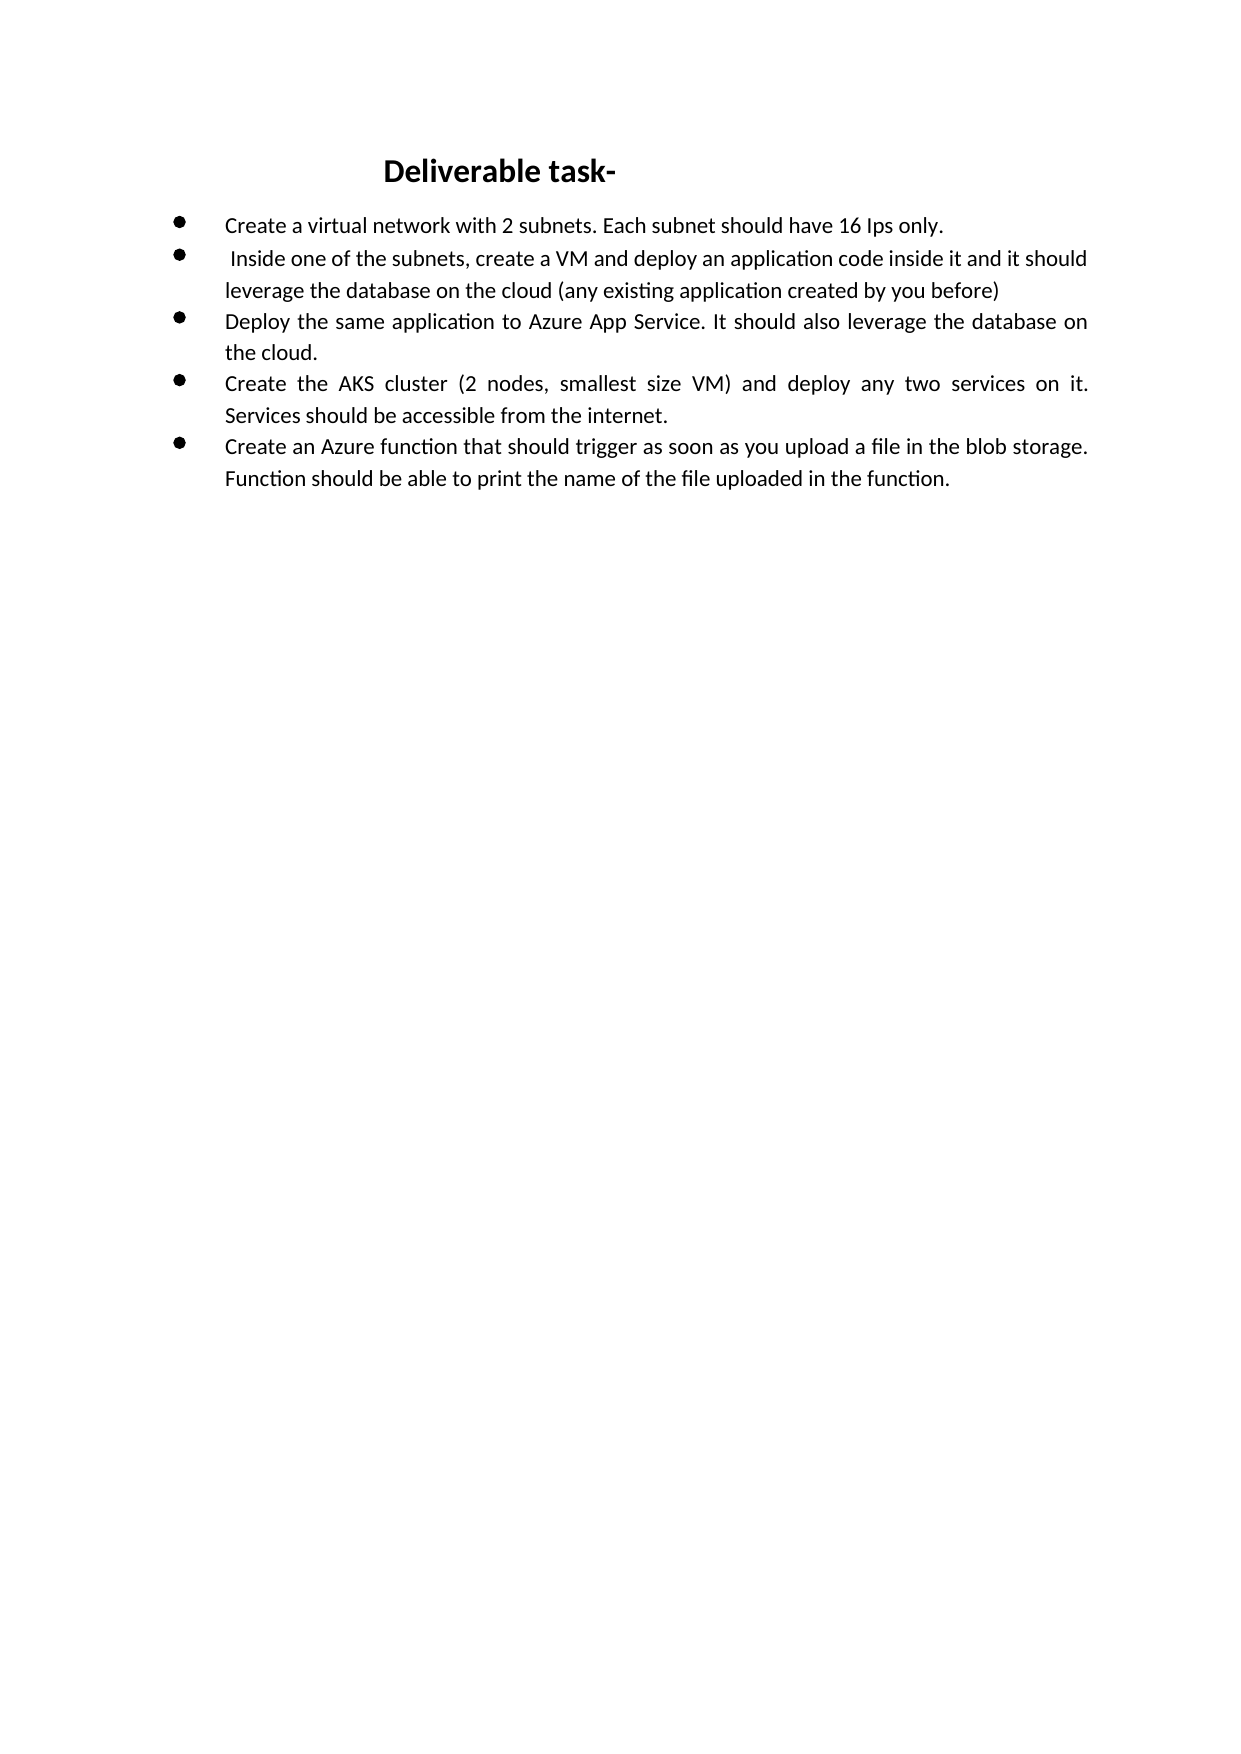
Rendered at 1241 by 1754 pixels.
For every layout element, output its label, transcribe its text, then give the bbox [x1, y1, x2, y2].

list Create a virtual network with 2 subnets. Each subnet should have 16 Ips only. [187, 211, 1090, 241]
list Inside one of the subnets, create a VM and deploy an application code inside it and it should leverage the database on the cloud (any existing application created by you before) [187, 243, 1090, 304]
text Deliverable task- [150, 150, 1090, 191]
list Create the AKS cluster (2 nodes, smallest size VM) and deploy any two services on it. Services should be accessible from the internet. [187, 369, 1090, 429]
list Create an Azure function that should trigger as soon as you upload a file in the blob storage. Function should be able to print the name of the file uploaded in the function. [187, 431, 1090, 492]
list Deploy the same application to Azure App Service. It should also leverage the database on the cloud. [187, 306, 1090, 367]
